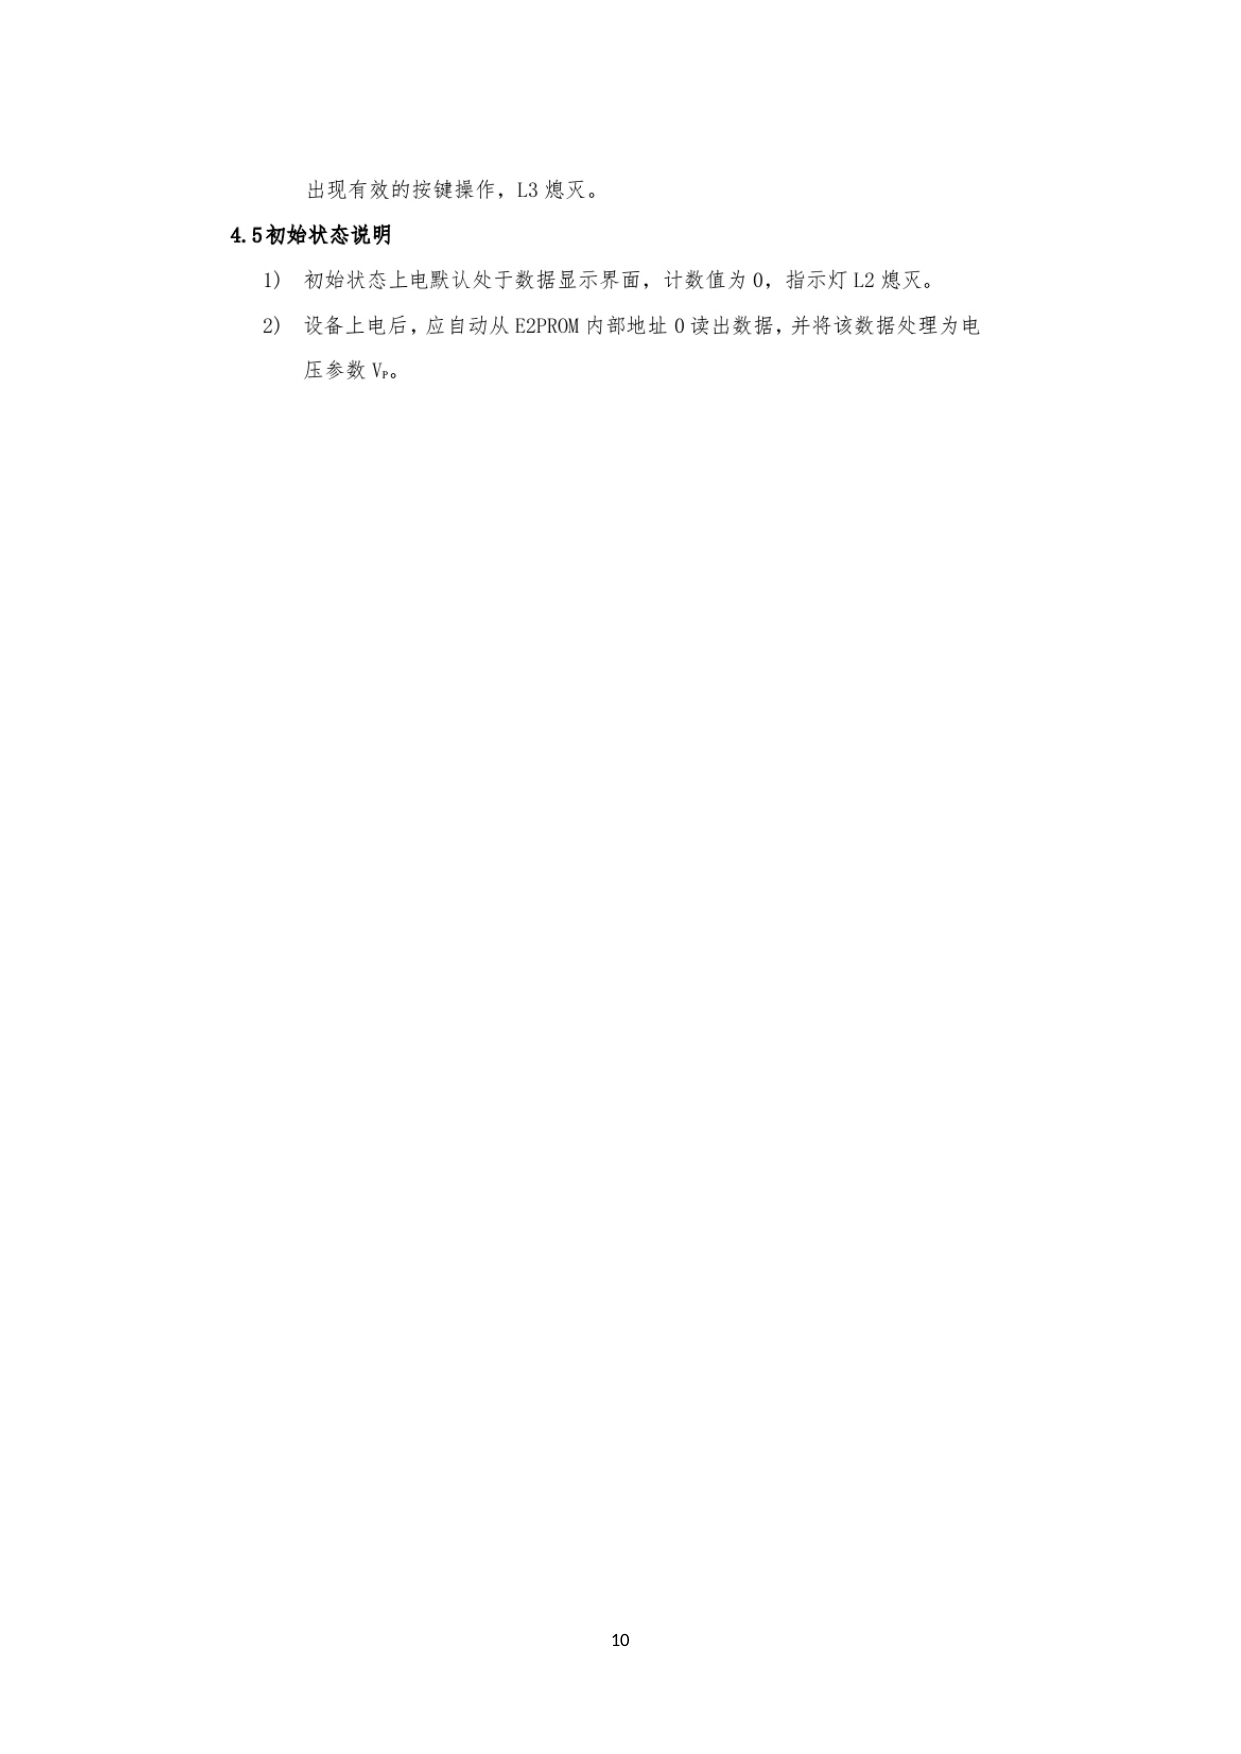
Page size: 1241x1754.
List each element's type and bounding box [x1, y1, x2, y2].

picture [187, 162, 1041, 404]
